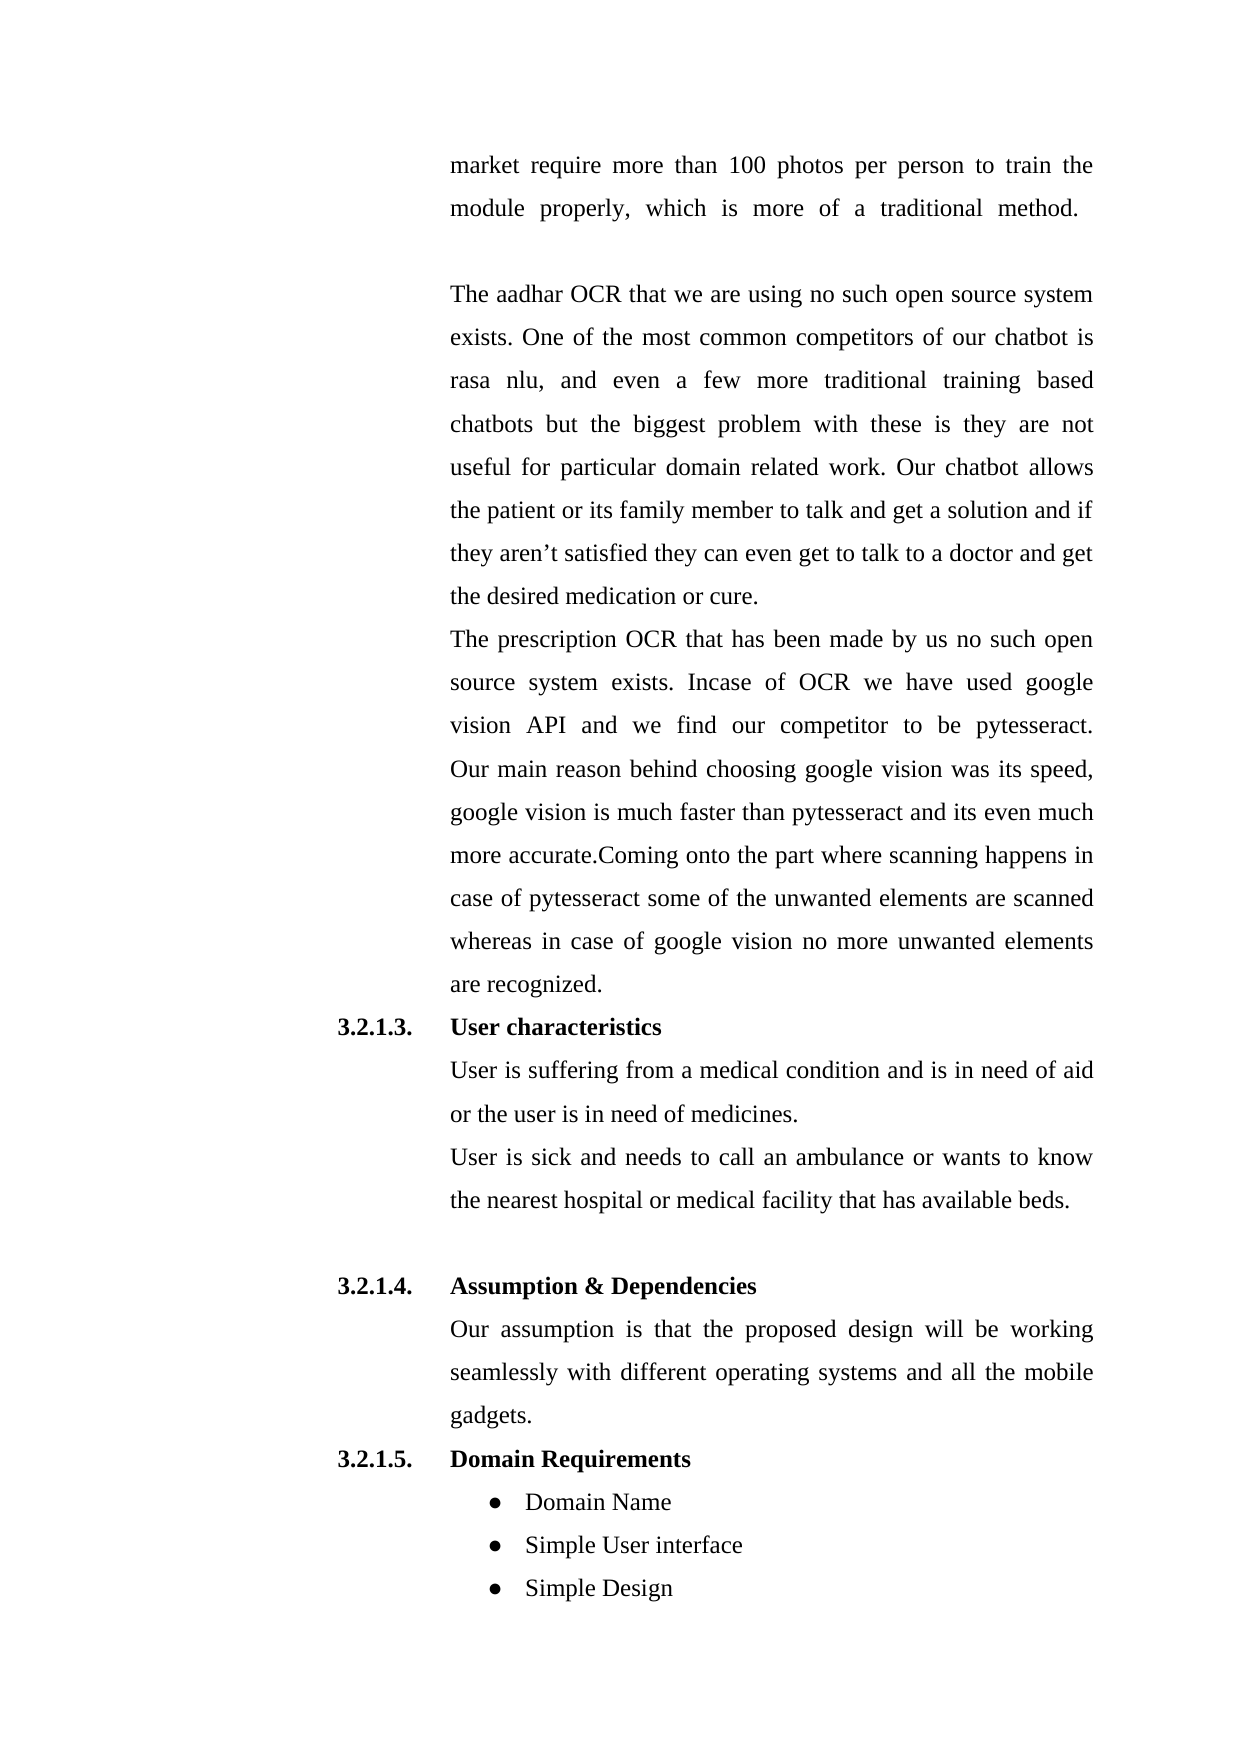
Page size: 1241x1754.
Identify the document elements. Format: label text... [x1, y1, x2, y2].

text The prescription OCR that has been made by us no such open source system exists. Incase of OCR we have used google vision API and we find our competitor to be pytesseract. Our main reason behind choosing google vision was its speed, google vision is much faster than pytesseract and its even much more accurate.Coming onto the part where scanning happens in case of pytesseract some of the unwanted elements are scanned whereas in case of google vision no more unwanted elements are recognized. [450, 624, 1094, 998]
text Our assumption is that the proposed design will be working seamlessly with different operating systems and all the mobile gadgets. [450, 1314, 1094, 1429]
text User is sick and needs to call an ambulance or wants to know the nearest hospital or medical facility that has available beds. [450, 1142, 1094, 1214]
list Simple User interface [487, 1530, 1094, 1559]
text User is suffering from a medical condition and is in need of aid or the user is in need of medicines. [450, 1056, 1094, 1127]
subtitle Assumption & Dependencies [412, 1271, 1094, 1300]
list Domain Name [487, 1487, 1094, 1516]
subtitle User characteristics [412, 1012, 1094, 1041]
subtitle Domain Requirements [412, 1444, 1094, 1472]
list Simple Design [487, 1573, 1094, 1602]
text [450, 150, 1094, 610]
